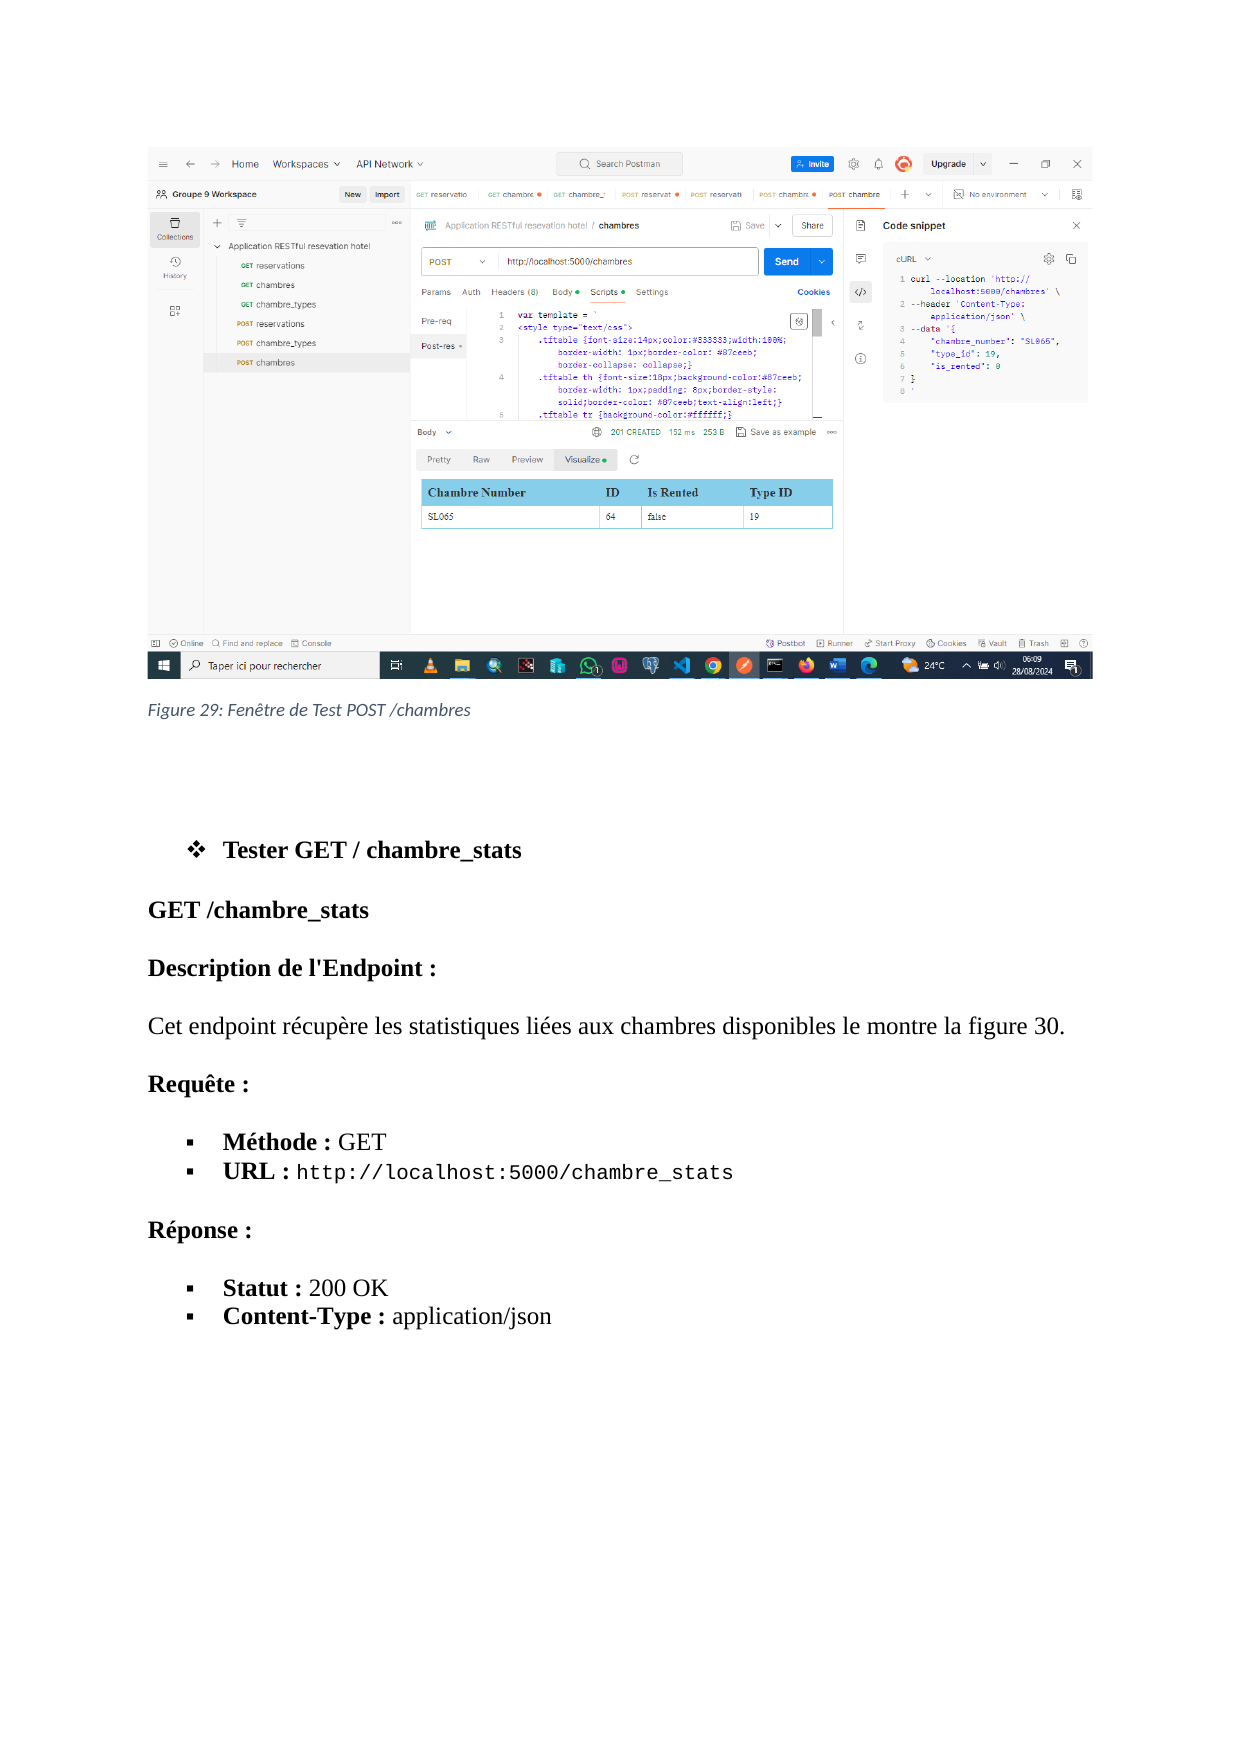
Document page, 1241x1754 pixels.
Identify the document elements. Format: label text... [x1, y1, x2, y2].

text Requête : [148, 1069, 1093, 1098]
list Méthode : GET [185, 1127, 1093, 1156]
text Description de l'Endpoint : [148, 953, 1093, 982]
list URL : http://localhost:5000/chambre_stats [185, 1156, 1093, 1186]
picture [147, 147, 1093, 679]
text Cet endpoint récupère les statistiques liées aux chambres disponibles le montre la figure 30. [148, 1011, 1093, 1040]
text GET /chambre_stats [148, 896, 1093, 924]
list Tester GET / chambre_stats [185, 835, 1093, 864]
list Content-Type : application/json [185, 1301, 1093, 1330]
list Statut : 200 OK [185, 1273, 1093, 1301]
text Figure 29: Fenêtre de Test POST /chambres [148, 698, 1093, 721]
text Réponse : [148, 1215, 1093, 1243]
